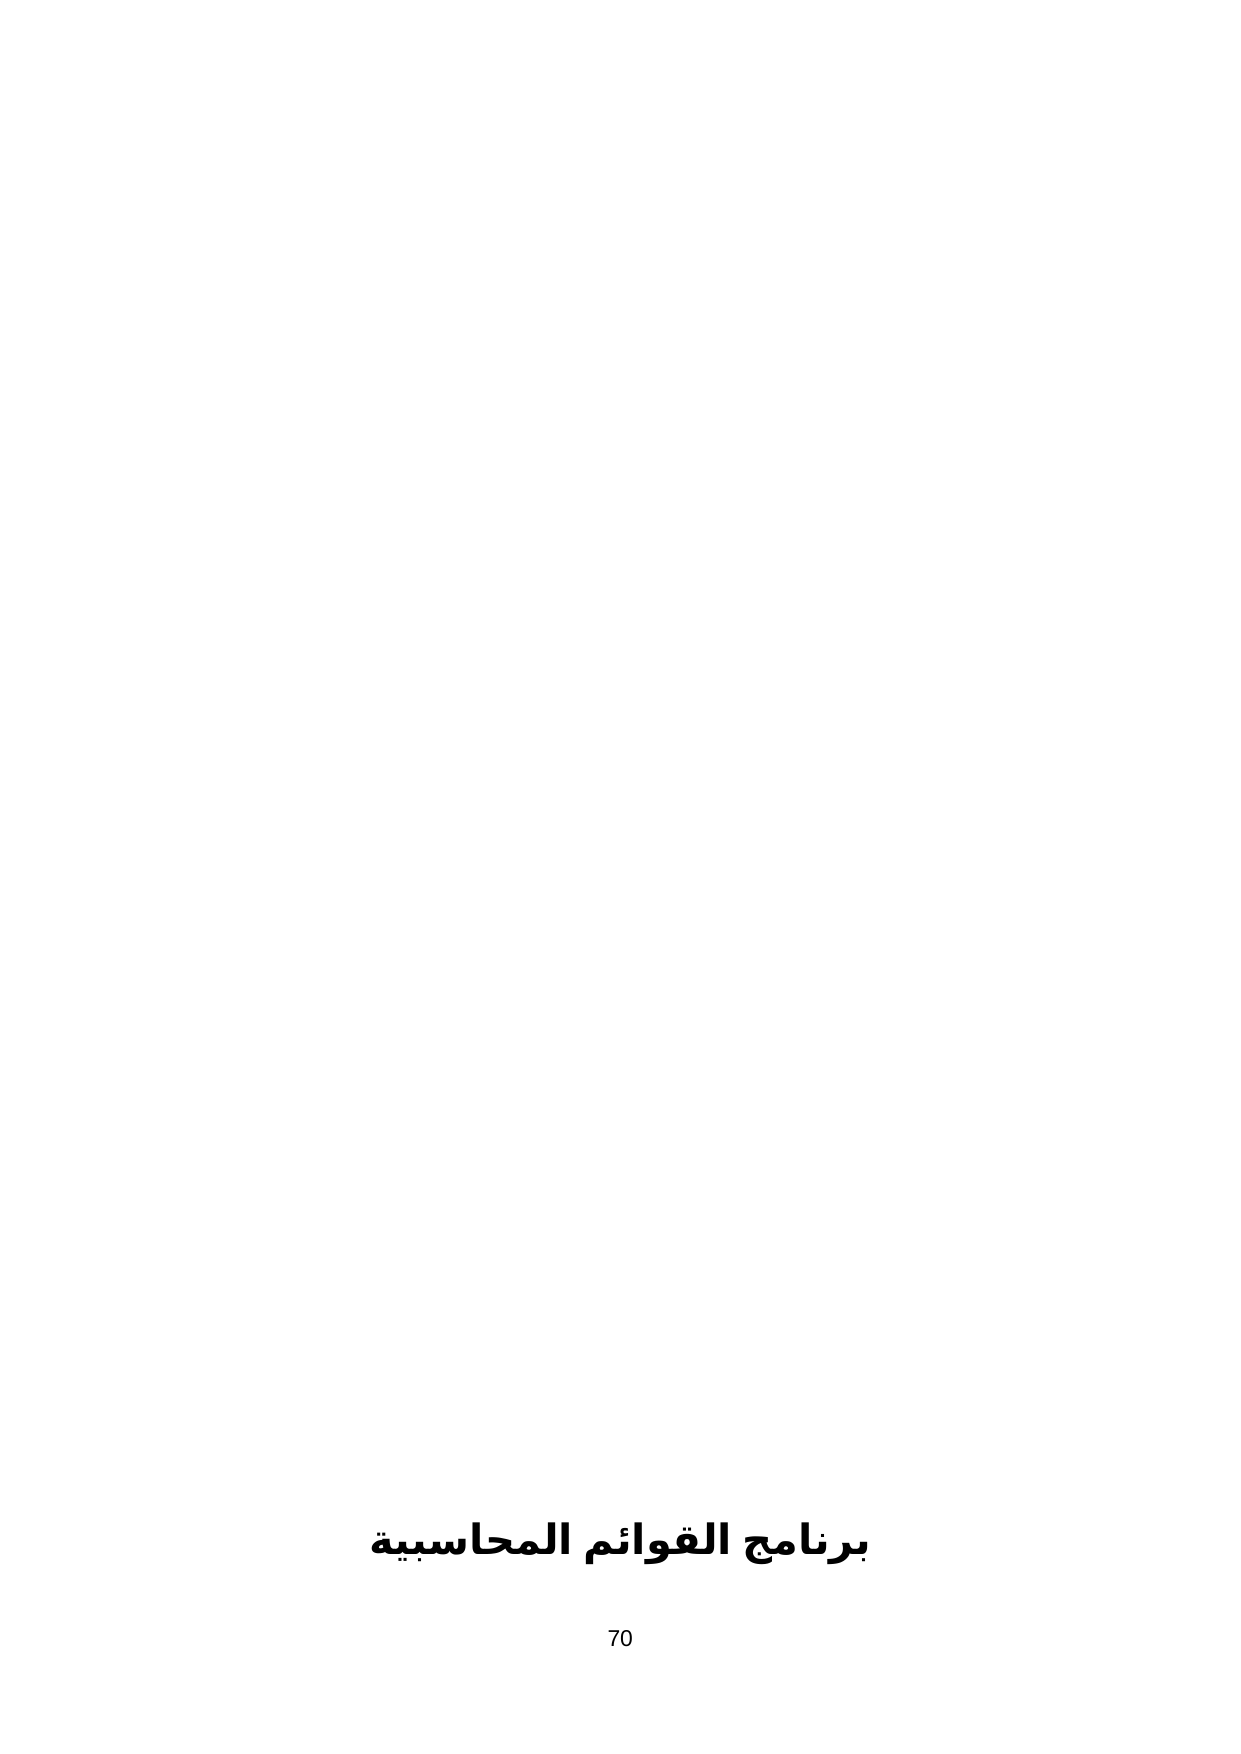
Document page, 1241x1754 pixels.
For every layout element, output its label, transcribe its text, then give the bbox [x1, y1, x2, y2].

text برنامج القوائم المحاسبية [187, 1516, 1053, 1563]
